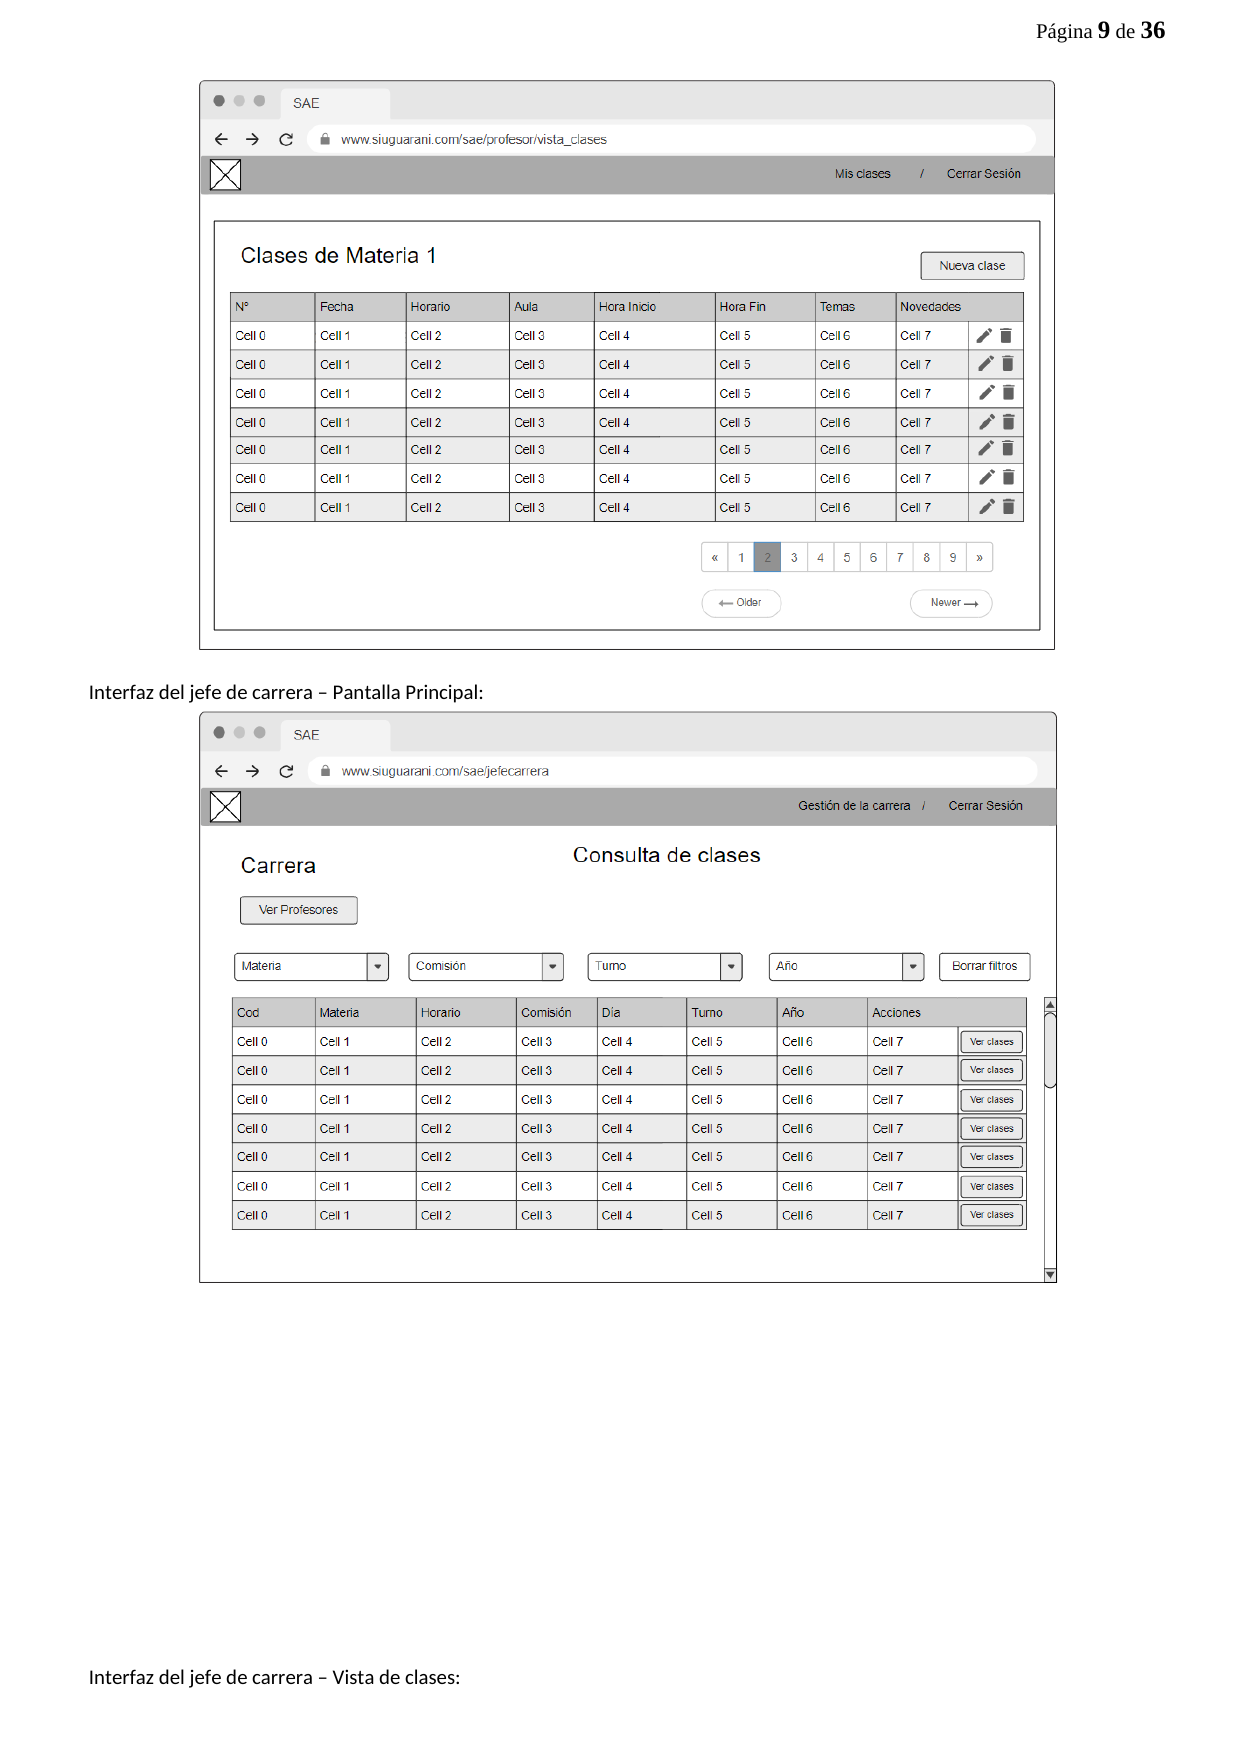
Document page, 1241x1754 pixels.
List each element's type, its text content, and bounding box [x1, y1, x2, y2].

picture [195, 75, 1059, 654]
text Interfaz del jefe de carrera – Pantalla Principal: [89, 679, 1165, 704]
picture [195, 704, 1059, 1284]
text Interfaz del jefe de carrera – Vista de clases: [89, 1664, 1165, 1690]
